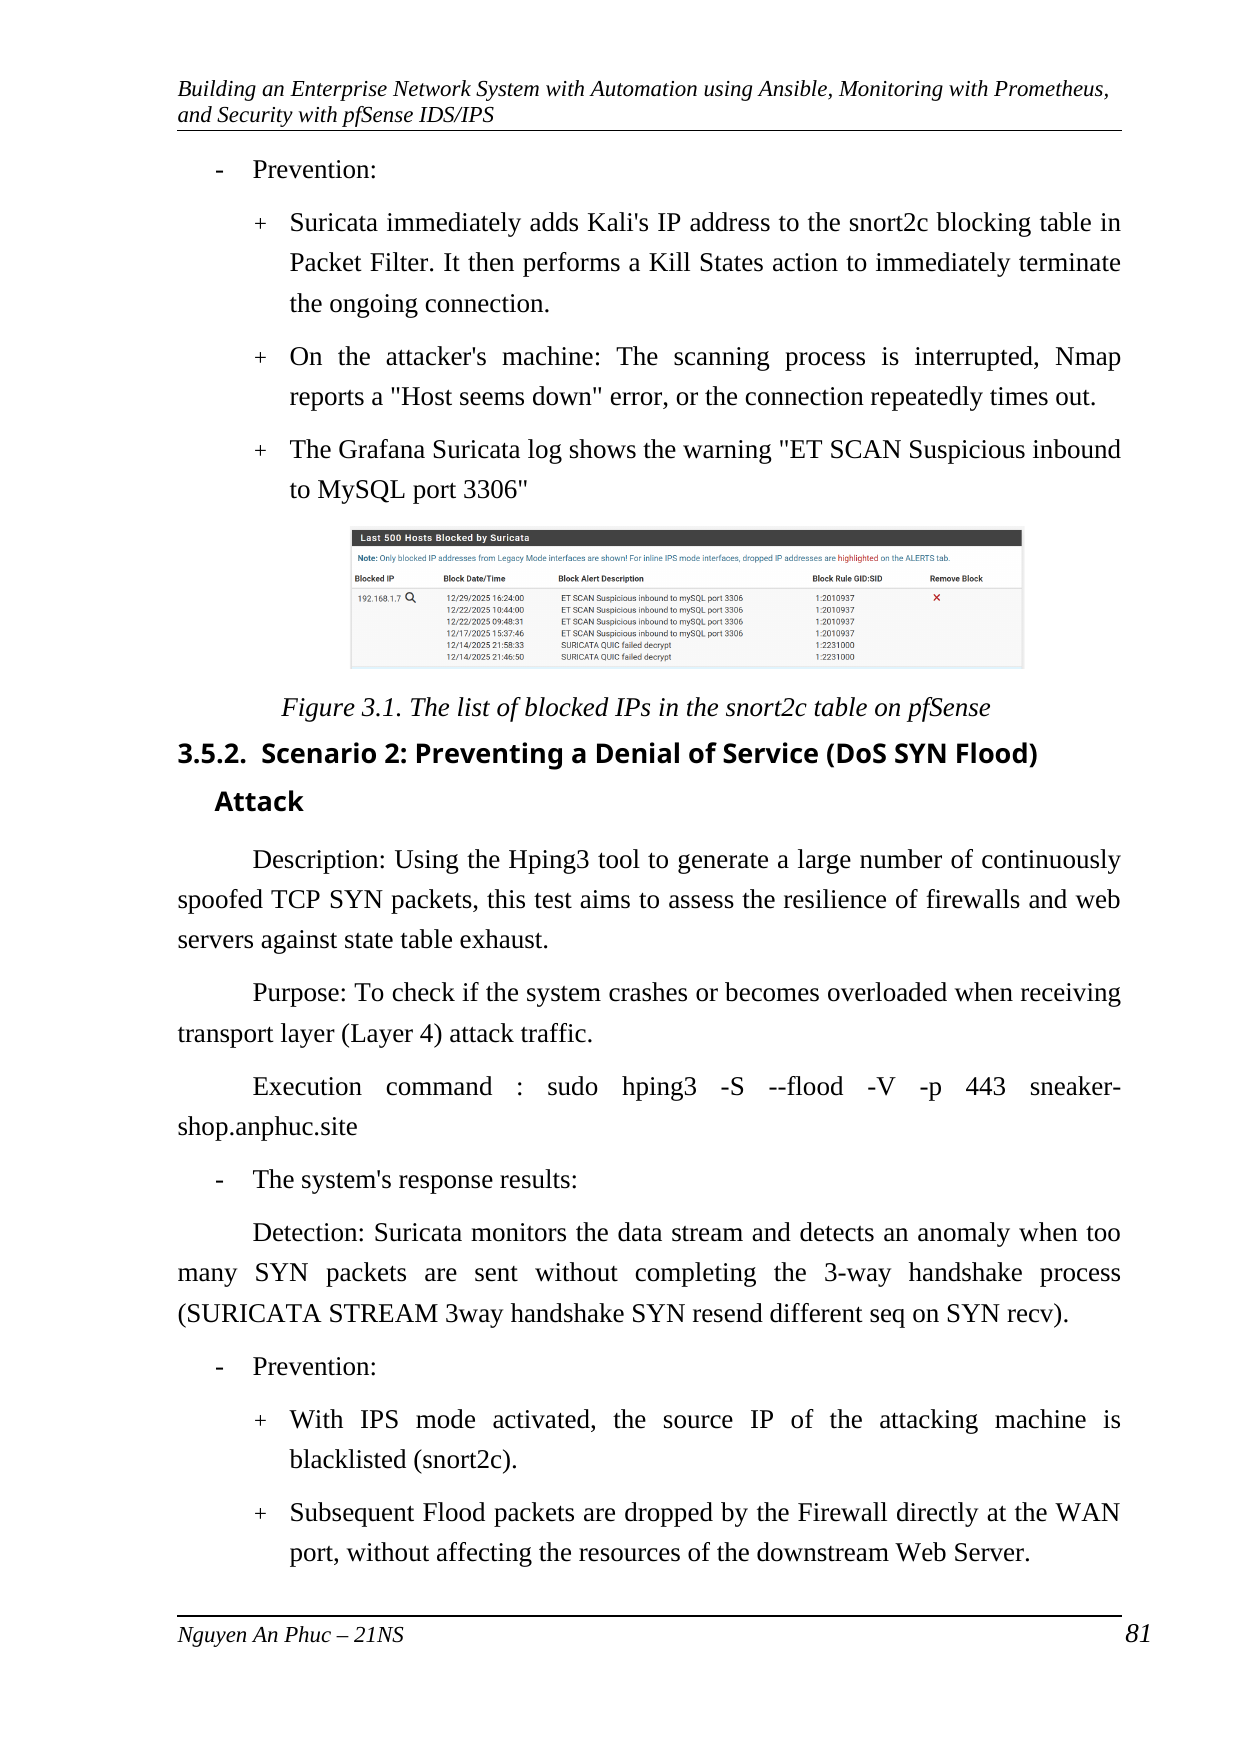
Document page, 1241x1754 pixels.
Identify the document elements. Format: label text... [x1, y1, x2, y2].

text Execution command : sudo hping3 -S --flood -V -p 443 sneaker-shop.anphuc.site [177, 1070, 1122, 1141]
text Scenario 2: Preventing a Denial of Service (DoS SYN Flood) Attack [177, 734, 1122, 819]
text The list of blocked IPs in the snort2c table on pfSense [214, 691, 1122, 722]
text The Grafana Suricata log shows the warning "ET SCAN Suspicious inbound to MySQL port 3306" [252, 433, 1122, 504]
text Prevention: [215, 1350, 1122, 1381]
text Detection: Suricata monitors the data stream and detects an anomaly when too many SYN packets are sent without completing the 3-way handshake process (SURICATA STREAM 3way handshake SYN resend different seq on SYN recv). [177, 1216, 1122, 1328]
text On the attacker's machine: The scanning process is interrupted, Nmap reports a "Host seems down" error, or the connection repeatedly times out. [252, 339, 1122, 411]
text Purpose: To check if the system crashes or becomes overloaded when receiving transport layer (Layer 4) attack traffic. [177, 977, 1122, 1048]
text Description: Using the Hping3 tool to generate a large number of continuously spoofed TCP SYN packets, this test aims to assess the resilience of firewalls and web servers against state table exhaust. [177, 843, 1122, 955]
text Subsequent Flood packets are dropped by the Firewall directly at the WAN port, without affecting the resources of the downstream Web Server. [252, 1496, 1122, 1568]
text Prevention: [215, 153, 1122, 184]
text Suricata immediately adds Kali's IP address to the snort2c blocking table in Packet Filter. It then performs a Kill States action to immediately terminate the ongoing connection. [252, 206, 1122, 318]
text With IPS mode activated, the source IP of the attacking machine is blacklisted (snort2c). [252, 1403, 1122, 1474]
text The system's response results: [215, 1163, 1122, 1194]
picture [349, 526, 1025, 669]
